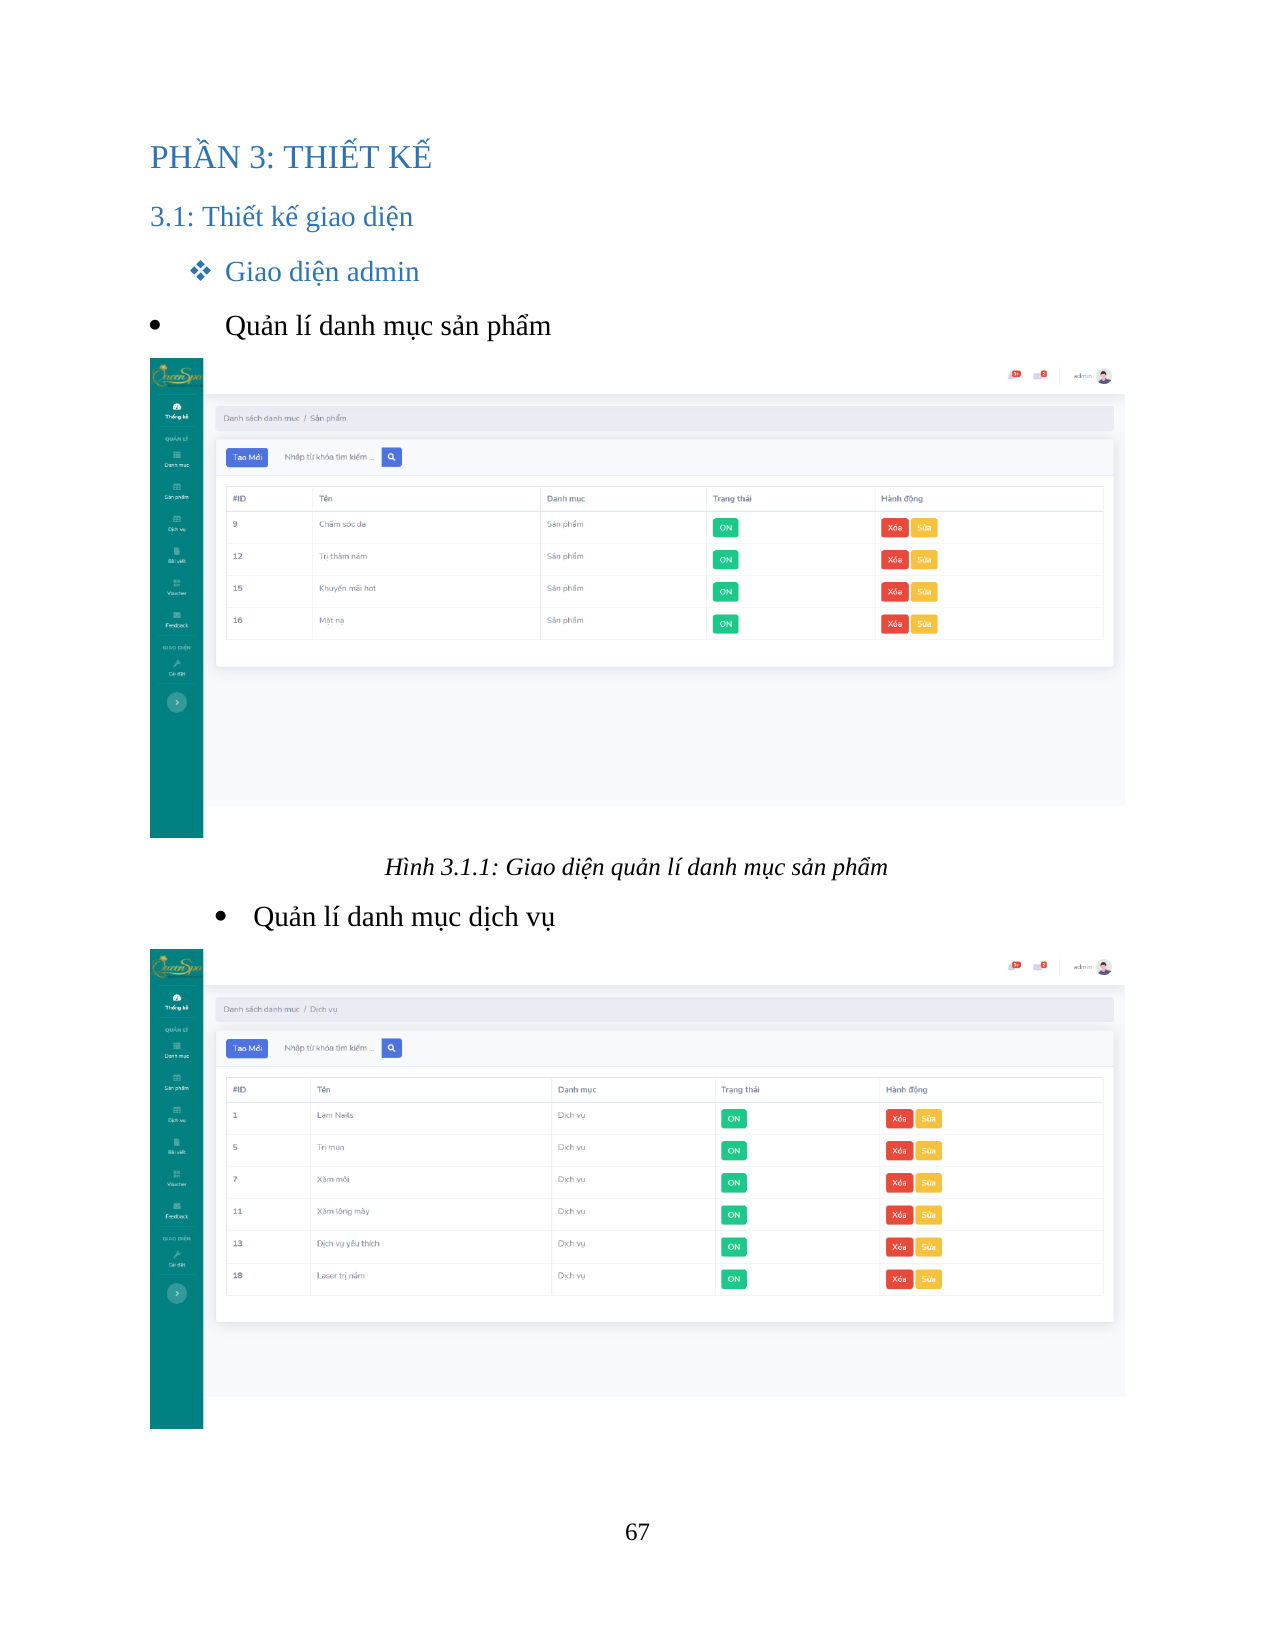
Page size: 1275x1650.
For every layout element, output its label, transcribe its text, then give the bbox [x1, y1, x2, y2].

text Hình 3.1.1: Giao diện quản lí danh mục sản phẩm [150, 852, 1125, 881]
picture [150, 358, 1125, 838]
subtitle Quản lí danh mục dịch vụ [216, 899, 1125, 933]
subtitle Quản lí danh mục sản phẩm [150, 308, 1125, 342]
subtitle 3.1: Thiết kế giao diện [150, 199, 1125, 233]
subtitle Giao diện admin [187, 254, 1125, 287]
picture [150, 949, 1125, 1429]
subtitle PHẦN 3: THIẾT KẾ [150, 137, 1125, 176]
